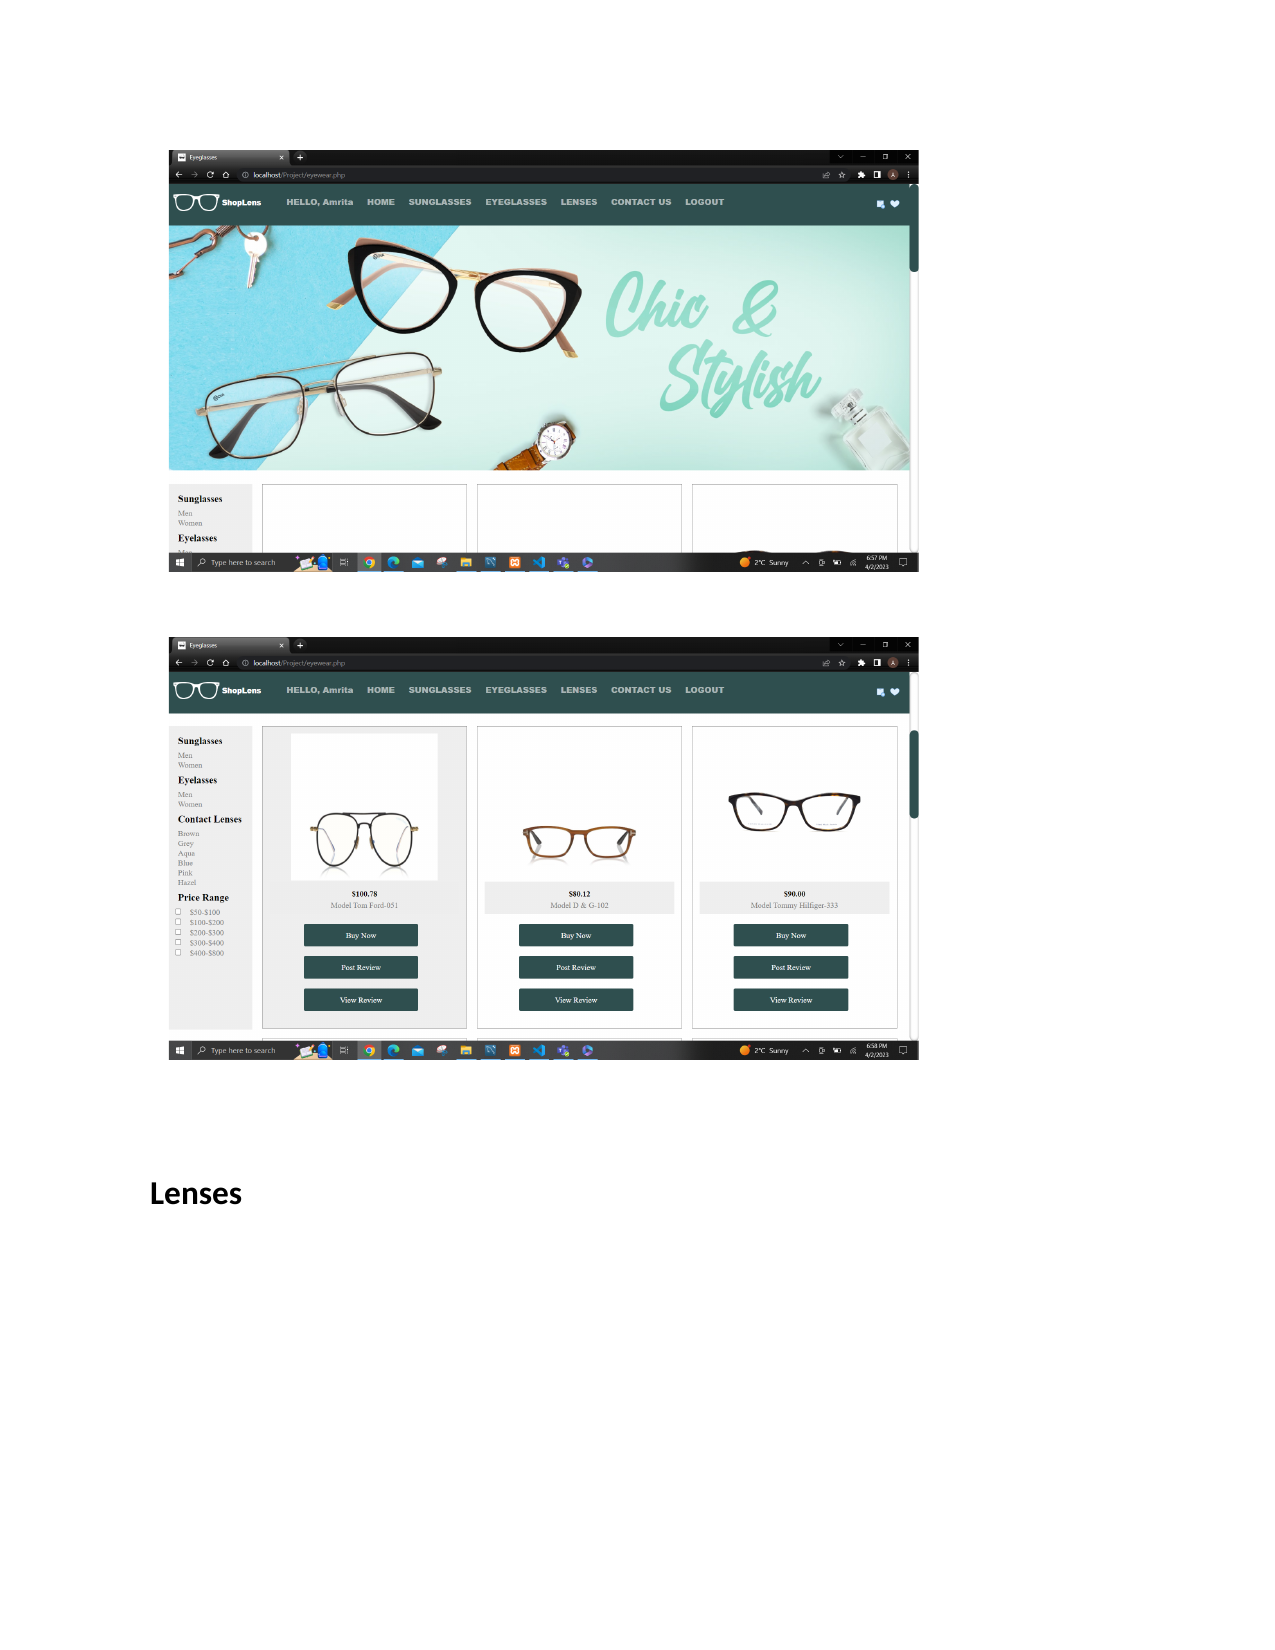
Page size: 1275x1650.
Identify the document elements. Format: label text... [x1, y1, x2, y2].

text Lenses [150, 1172, 1125, 1213]
